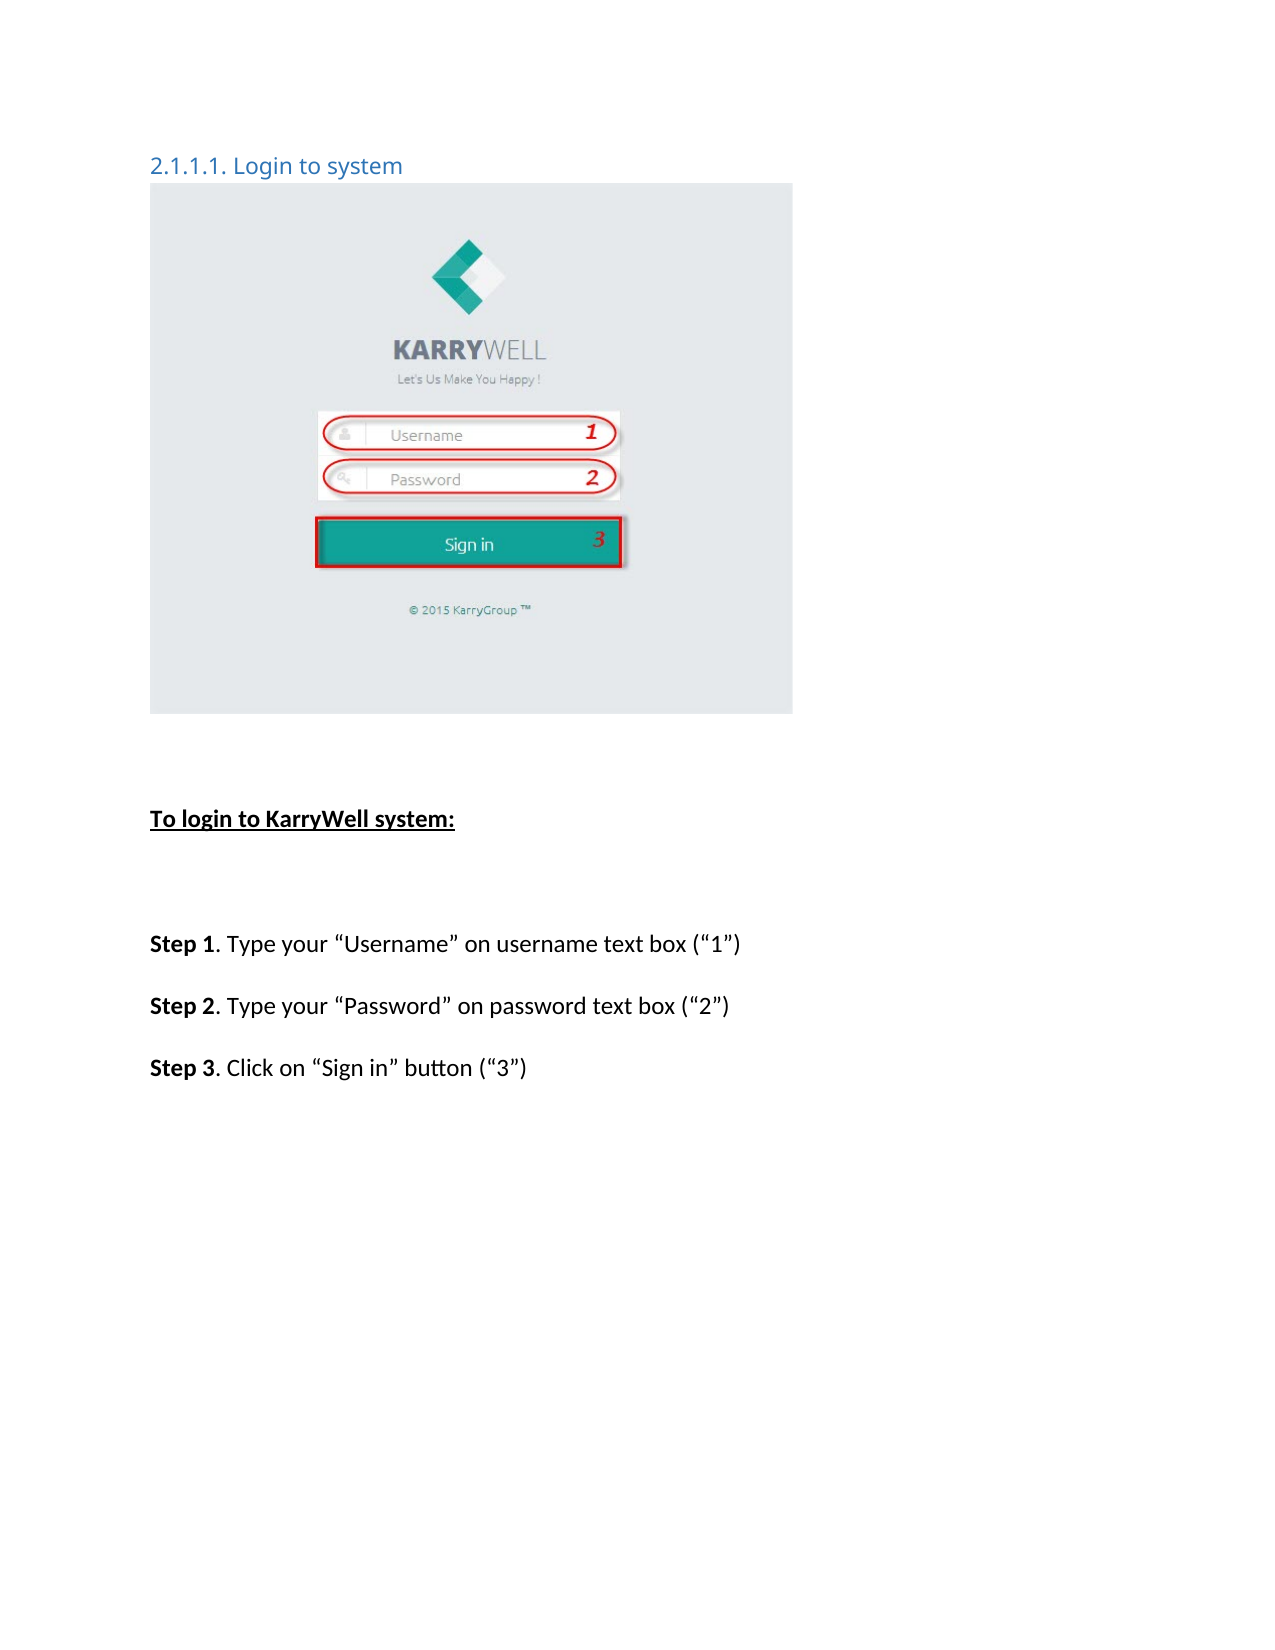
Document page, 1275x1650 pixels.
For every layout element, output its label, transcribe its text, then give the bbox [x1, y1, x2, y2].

text Step 3. Click on “Sign in” button (“3”) [150, 1052, 1125, 1083]
picture [150, 183, 793, 714]
text Step 2. Type your “Password” on password text box (“2”) [150, 990, 1125, 1021]
text To login to KarryWell system: [150, 803, 1125, 833]
text Step 1. Type your “Username” on username text box (“1”) [150, 928, 1125, 958]
subtitle 2.1.1.1. Login to system [150, 150, 1125, 181]
